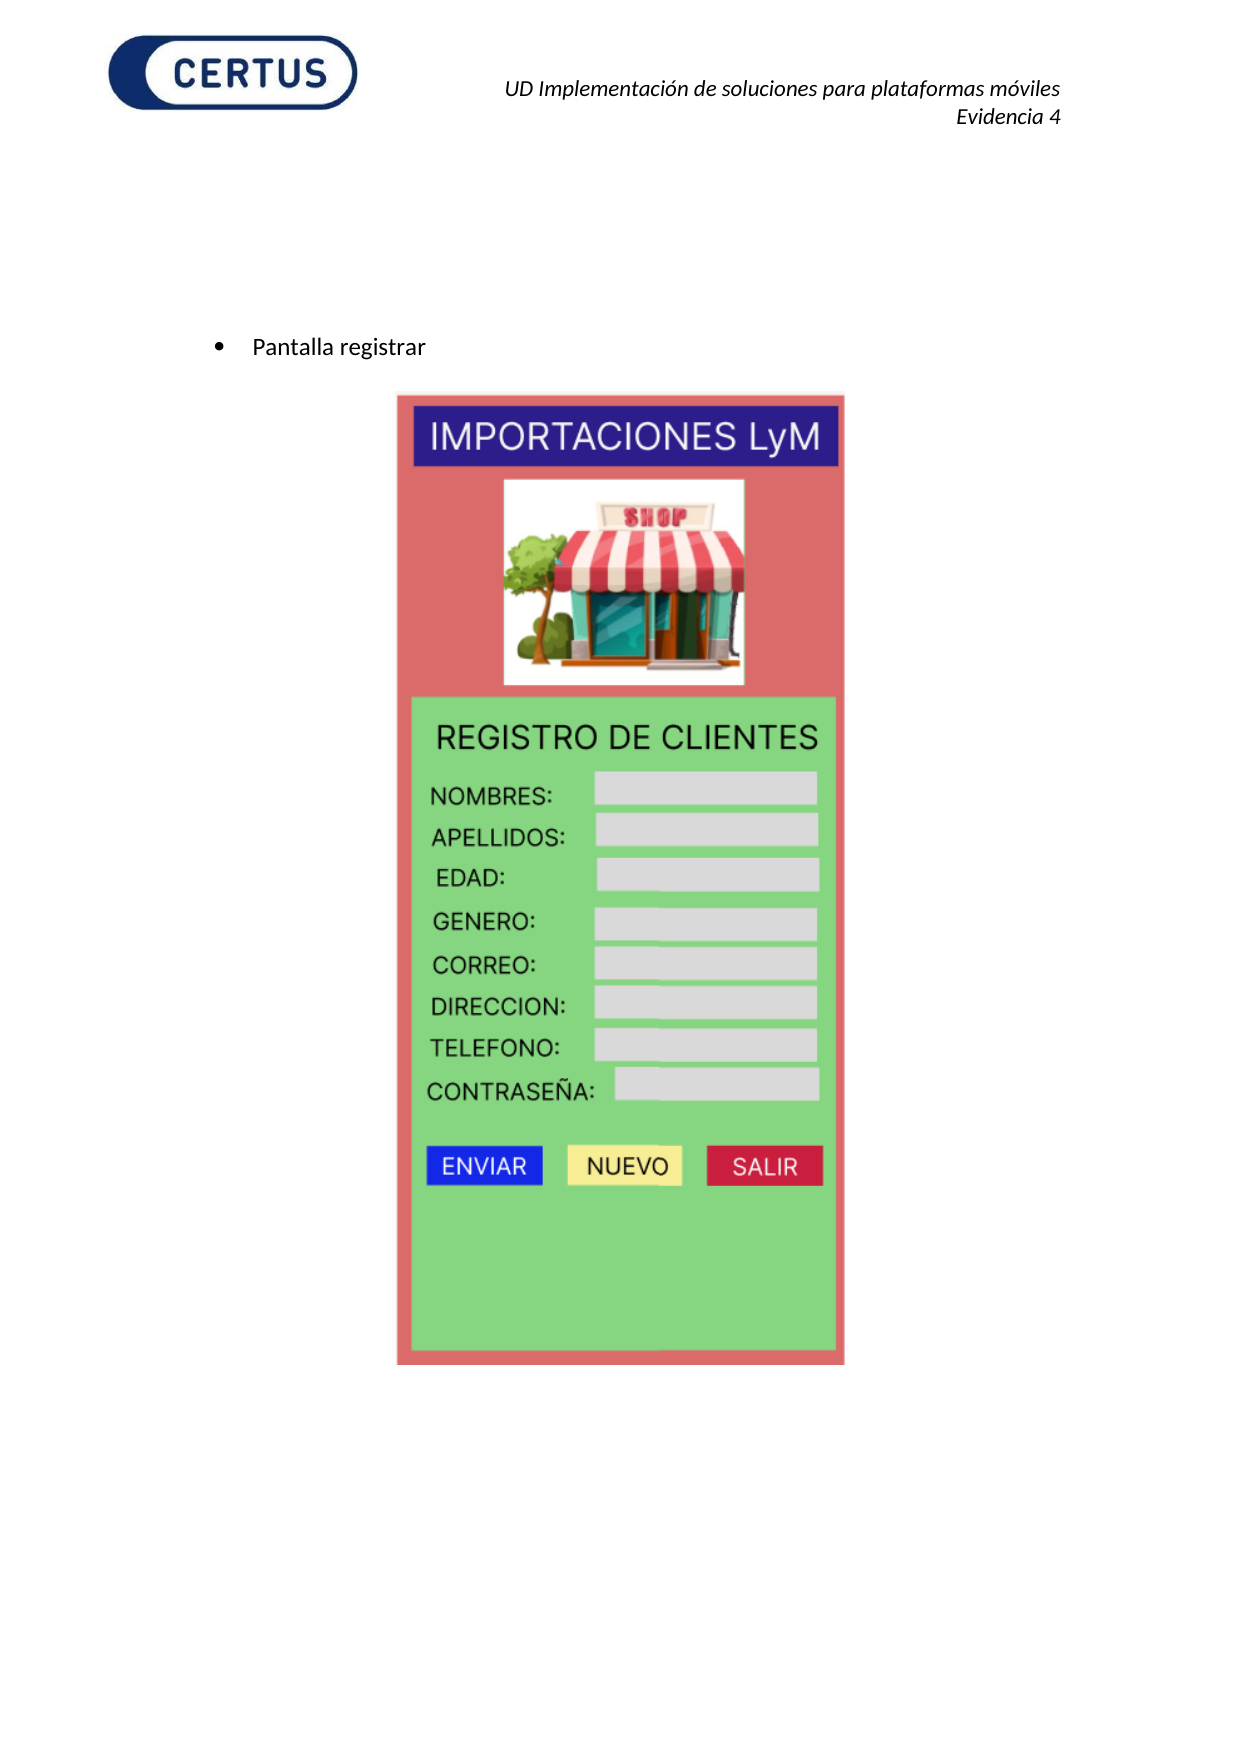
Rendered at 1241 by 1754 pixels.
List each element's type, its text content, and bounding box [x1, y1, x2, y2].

picture [103, 34, 359, 112]
picture [395, 391, 846, 1365]
list Pantalla registrar [215, 331, 1063, 361]
